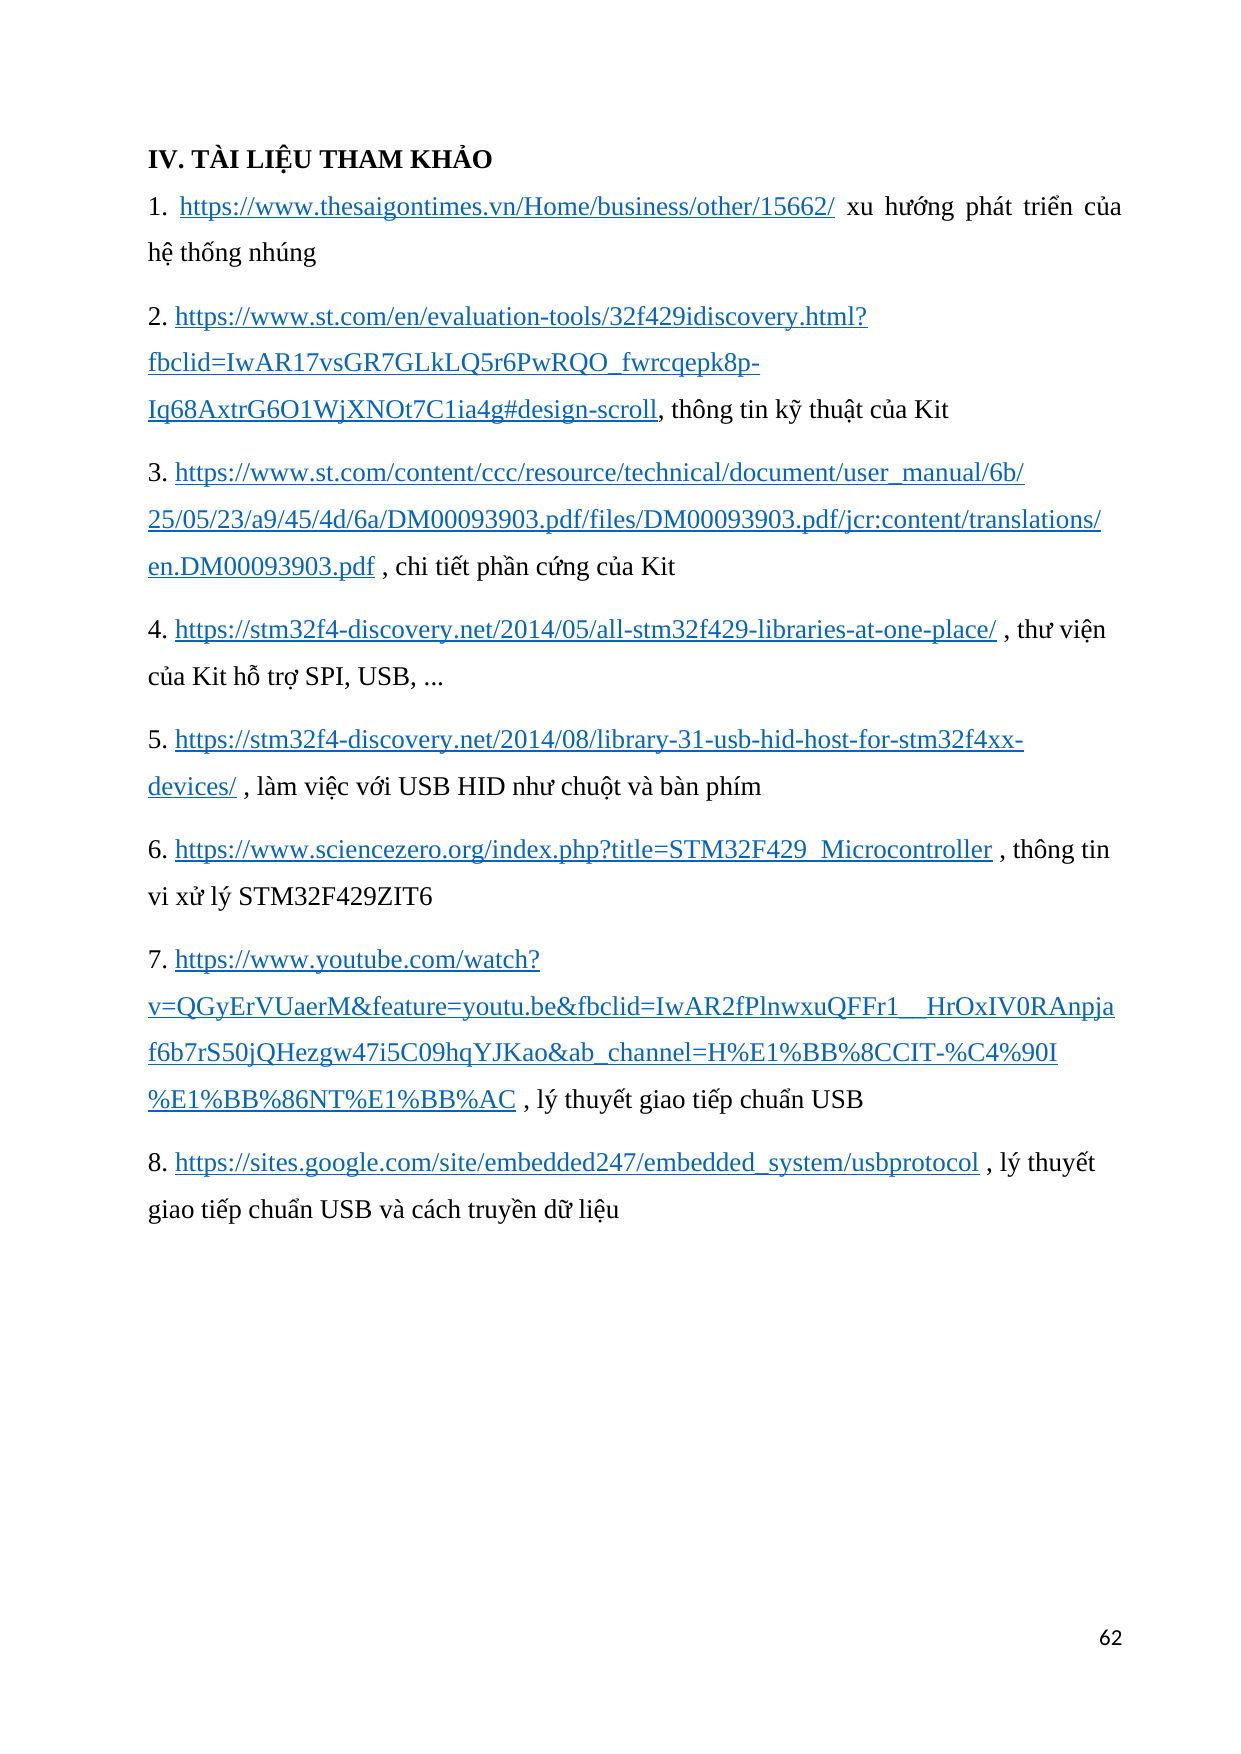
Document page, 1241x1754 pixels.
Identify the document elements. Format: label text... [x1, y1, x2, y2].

text 6. https://www.sciencezero.org/index.php?title=STM32F429_Microcontroller , thông tin vi xử lý STM32F429ZIT6 [148, 833, 1122, 911]
text 3. https://www.st.com/content/ccc/resource/technical/document/user_manual/6b/25/05/23/a9/45/4d/6a/DM00093903.pdf/files/DM00093903.pdf/jcr:content/translations/en.DM00093903.pdf , chi tiết phần cứng của Kit [148, 456, 1122, 581]
subtitle IV. TÀI LIỆU THAM KHẢO [148, 143, 1122, 174]
text 4. https://stm32f4-discovery.net/2014/05/all-stm32f429-libraries-at-one-place/ , thư viện của Kit hỗ trợ SPI, USB, ... [148, 613, 1122, 691]
text 2. https://www.st.com/en/evaluation-tools/32f429idiscovery.html?fbclid=IwAR17vsGR7GLkLQ5r6PwRQO_fwrcqepk8p-Iq68AxtrG6O1WjXNOt7C1ia4g#design-scroll, thông tin kỹ thuật của Kit [148, 300, 1122, 424]
text 1. https://www.thesaigontimes.vn/Home/business/other/15662/ xu hướng phát triển của hệ thống nhúng [148, 190, 1122, 268]
text 5. https://stm32f4-discovery.net/2014/08/library-31-usb-hid-host-for-stm32f4xx-devices/ , làm việc với USB HID như chuột và bàn phím [148, 723, 1122, 801]
text 7. https://www.youtube.com/watch?v=QGyErVUaerM&feature=youtu.be&fbclid=IwAR2fPlnwxuQFFr1__HrOxIV0RAnpjaf6b7rS50jQHezgw47i5C09hqYJKao&ab_channel=H%E1%BB%8CCIT-%C4%90I%E1%BB%86NT%E1%BB%AC , lý thuyết giao tiếp chuẩn USB [148, 943, 1122, 1114]
text 8. https://sites.google.com/site/embedded247/embedded_system/usbprotocol , lý thuyết giao tiếp chuẩn USB và cách truyền dữ liệu [148, 1146, 1122, 1224]
